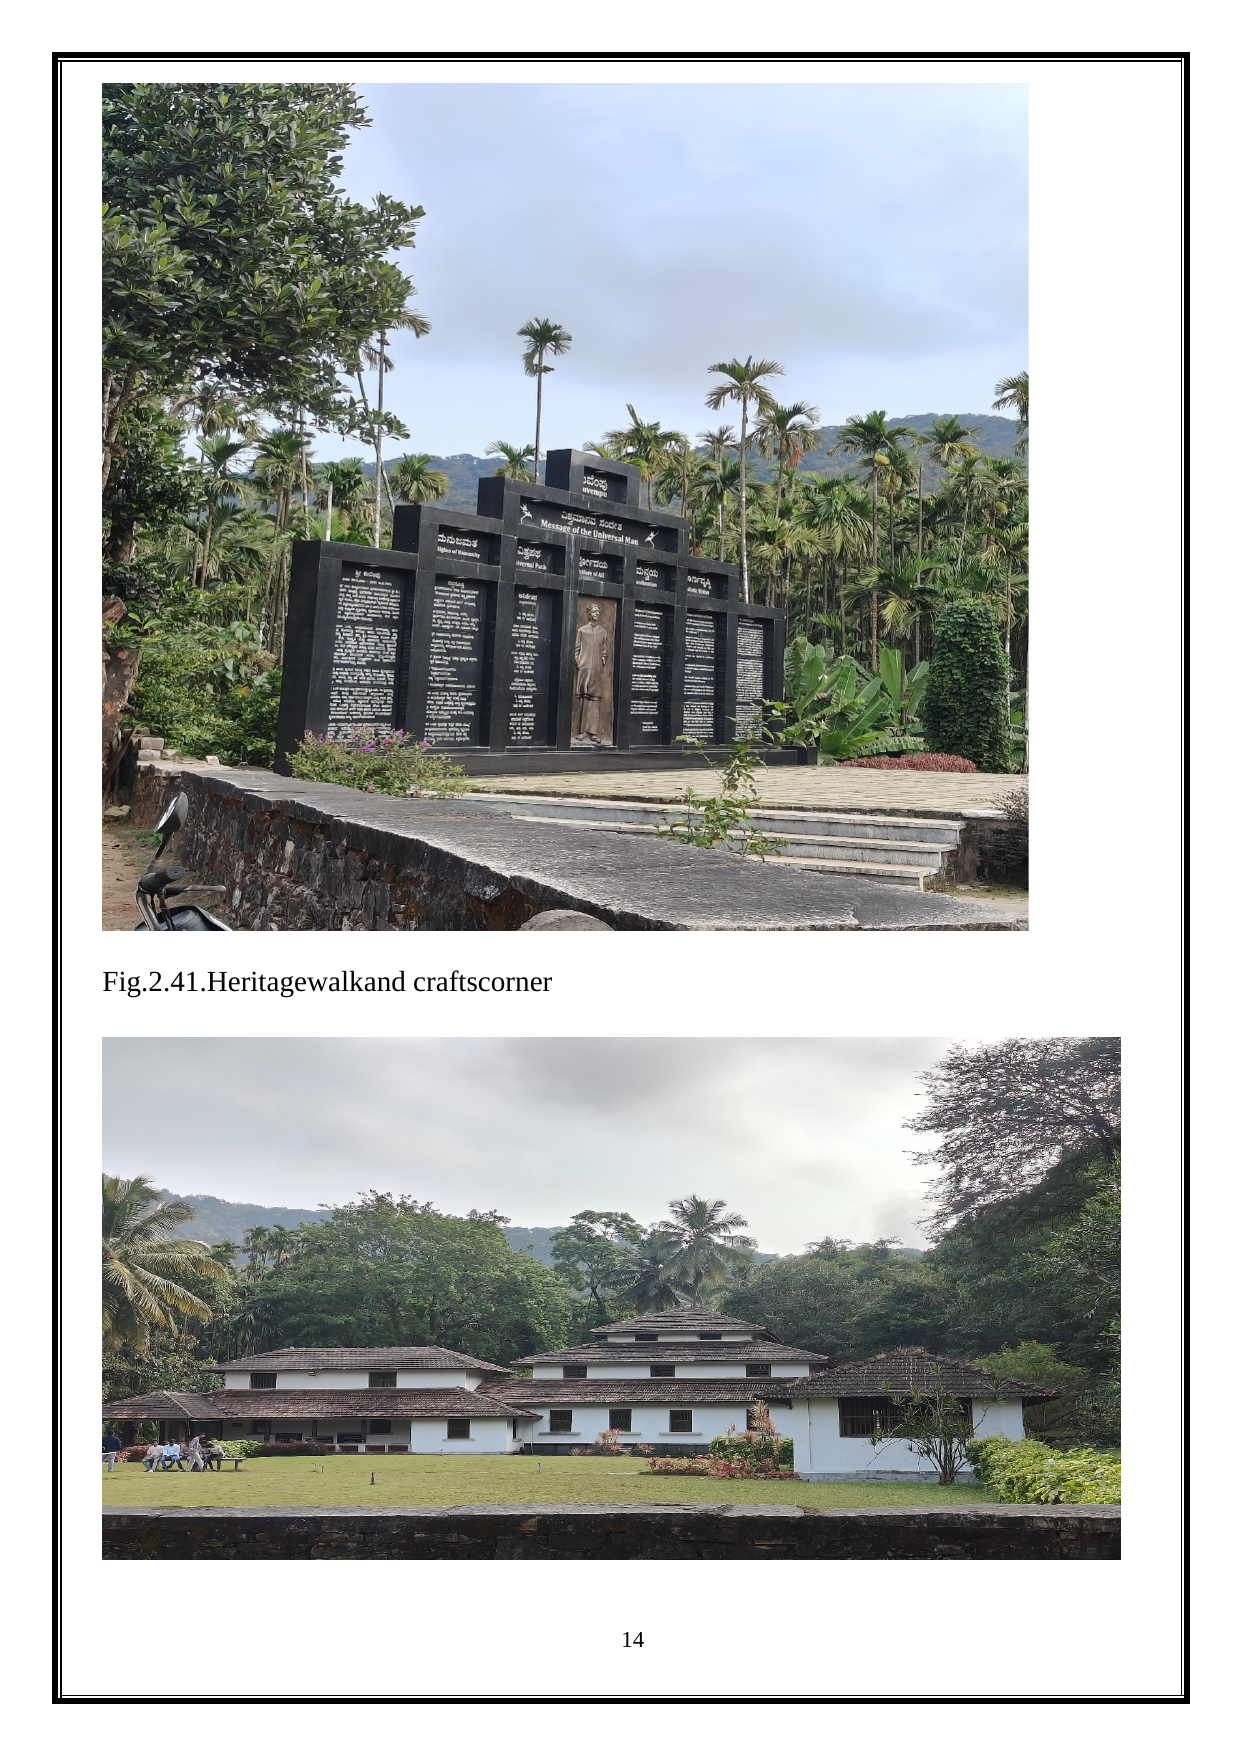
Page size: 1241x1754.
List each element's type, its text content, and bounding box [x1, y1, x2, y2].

text Fig.2.41.Heritagewalkand craftscorner [102, 964, 1163, 998]
picture [102, 1037, 1121, 1560]
picture [102, 83, 1029, 931]
